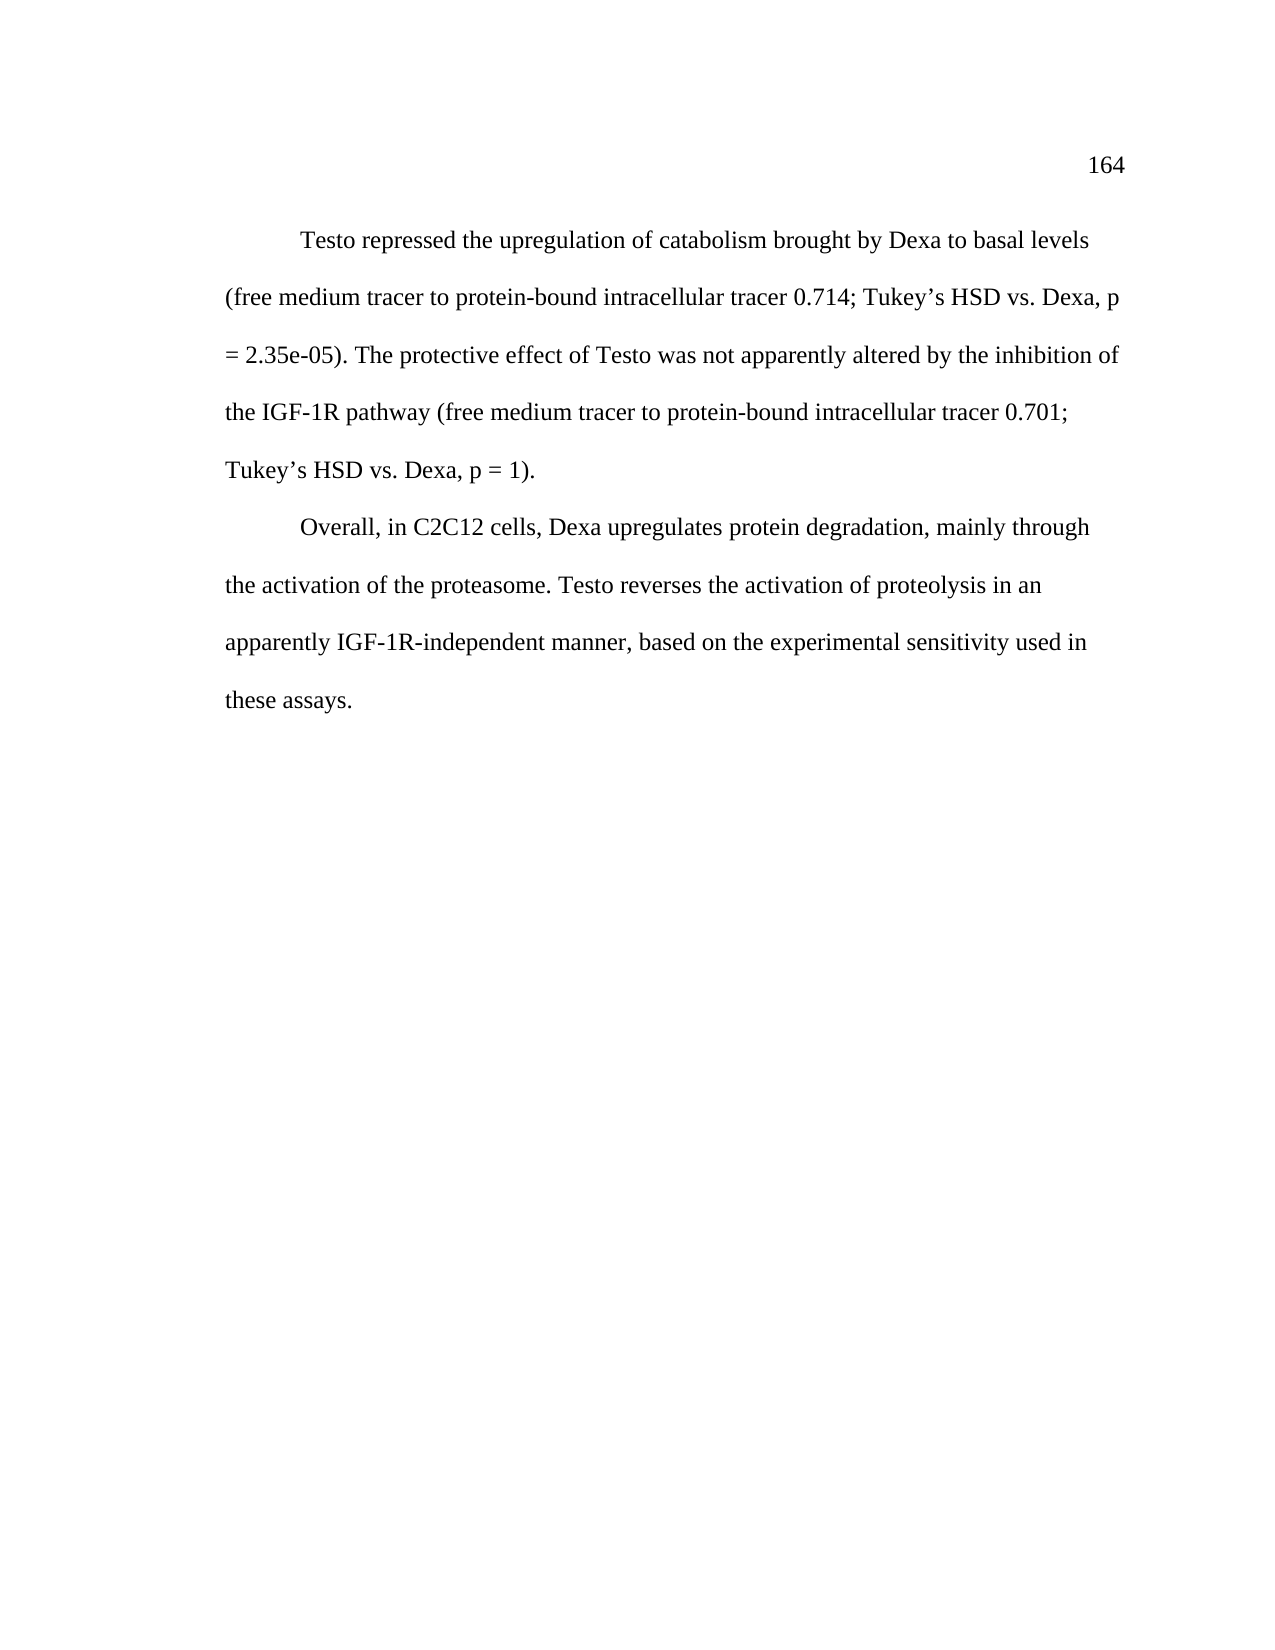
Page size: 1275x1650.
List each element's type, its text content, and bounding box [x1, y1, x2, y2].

text Testo repressed the upregulation of catabolism brought by Dexa to basal levels (free medium tracer to protein-bound intracellular tracer 0.714; Tukey’s HSD vs. Dexa, p = 2.35e-05). The protective effect of Testo was not apparently altered by the inhibition of the IGF-1R pathway (free medium tracer to protein-bound intracellular tracer 0.701; Tukey’s HSD vs. Dexa, p = 1). [225, 225, 1125, 484]
text Overall, in C2C12 cells, Dexa upregulates protein degradation, mainly through the activation of the proteasome. Testo reverses the activation of proteolysis in an apparently IGF-1R-independent manner, based on the experimental sensitivity used in these assays. [225, 512, 1125, 714]
